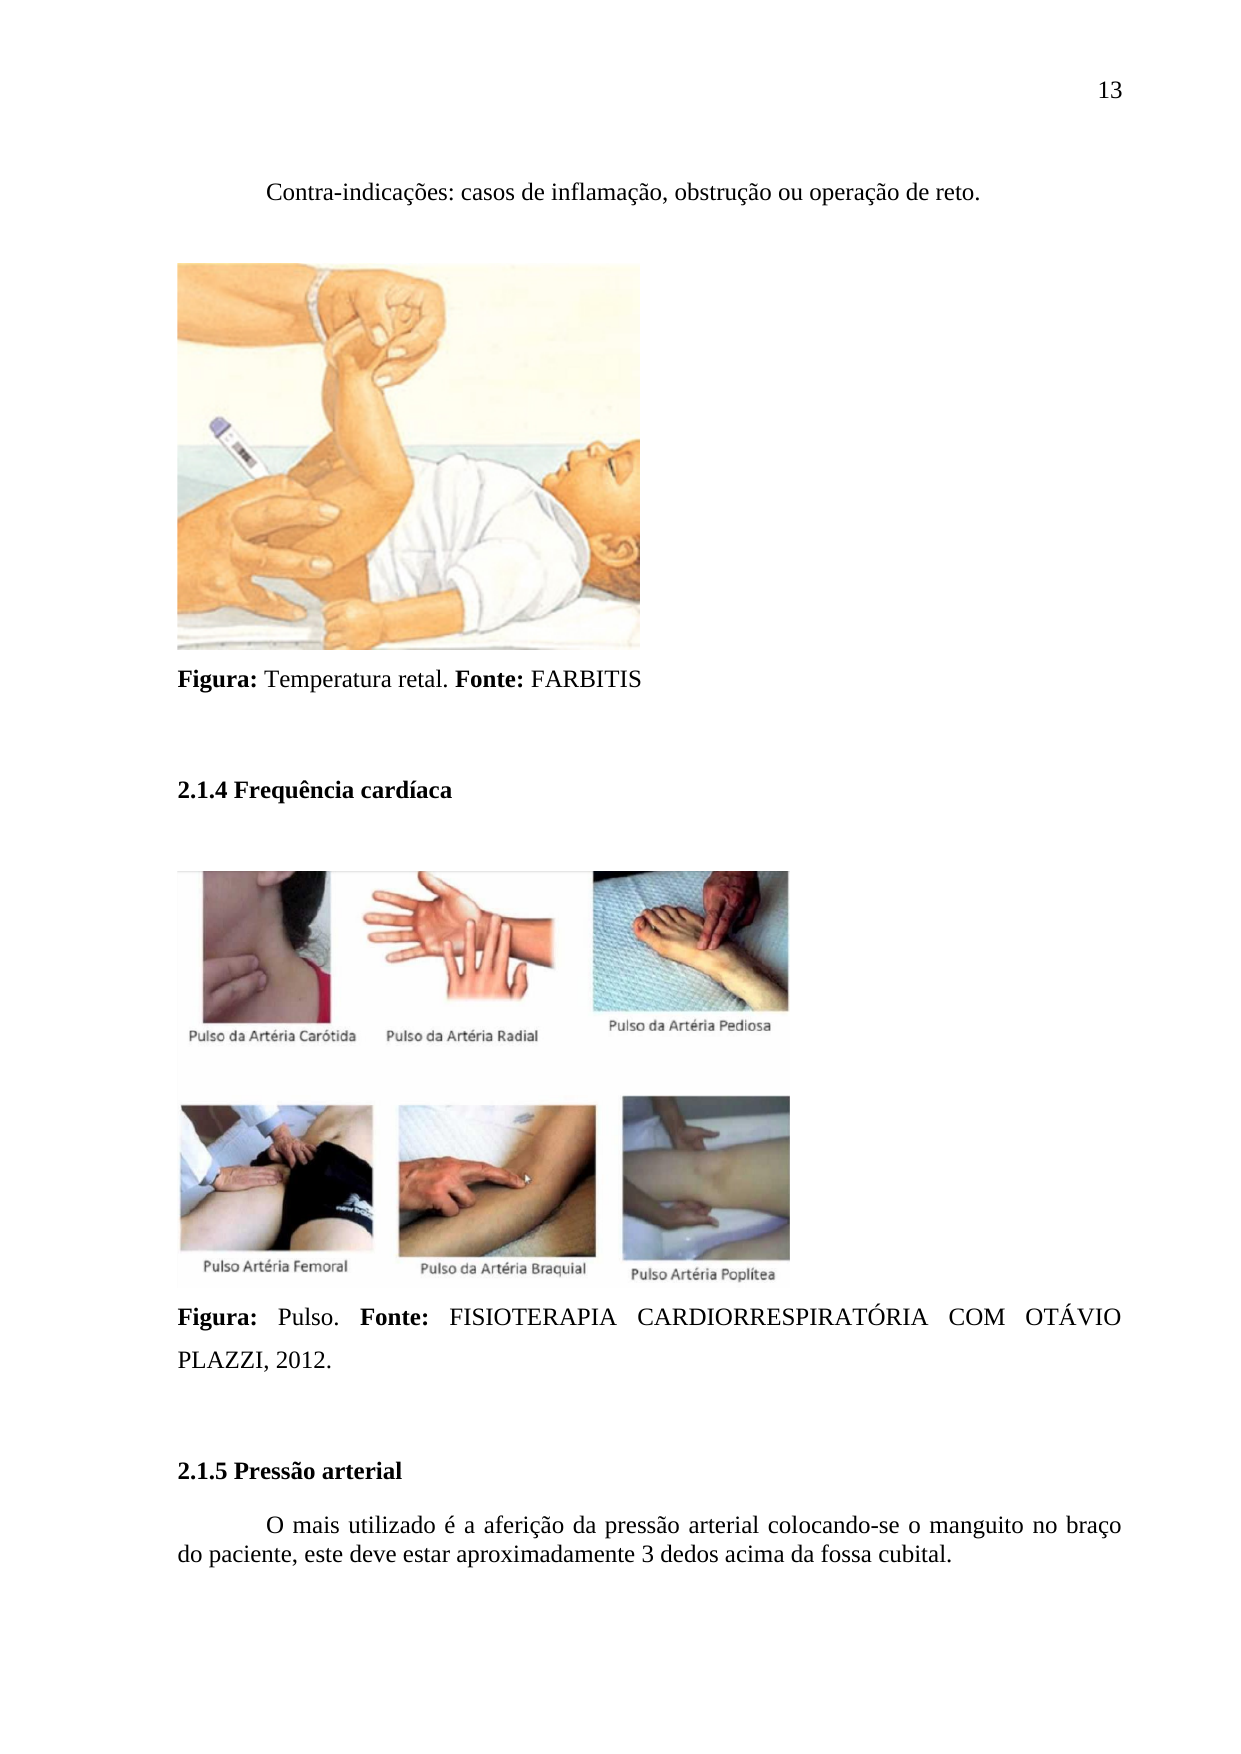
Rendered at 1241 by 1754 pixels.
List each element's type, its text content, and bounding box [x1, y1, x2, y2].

subtitle 2.1.5 Pressão arterial [177, 1456, 1122, 1485]
picture [177, 871, 790, 1288]
text Figura: Pulso. Fonte: FISIOTERAPIA CARDIORRESPIRATÓRIA COM OTÁVIO PLAZZI, 2012. [177, 1302, 1122, 1374]
text Figura: Temperatura retal. Fonte: FARBITIS [177, 664, 1122, 692]
picture [177, 263, 640, 650]
text O mais utilizado é a aferição da pressão arterial colocando-se o manguito no braço do paciente, este deve estar aproximadamente 3 dedos acima da fossa cubital. [177, 1510, 1122, 1568]
subtitle 2.1.4 Frequência cardíaca [177, 775, 1122, 804]
text Contra-indicações: casos de inflamação, obstrução ou operação de reto. [177, 177, 1122, 206]
